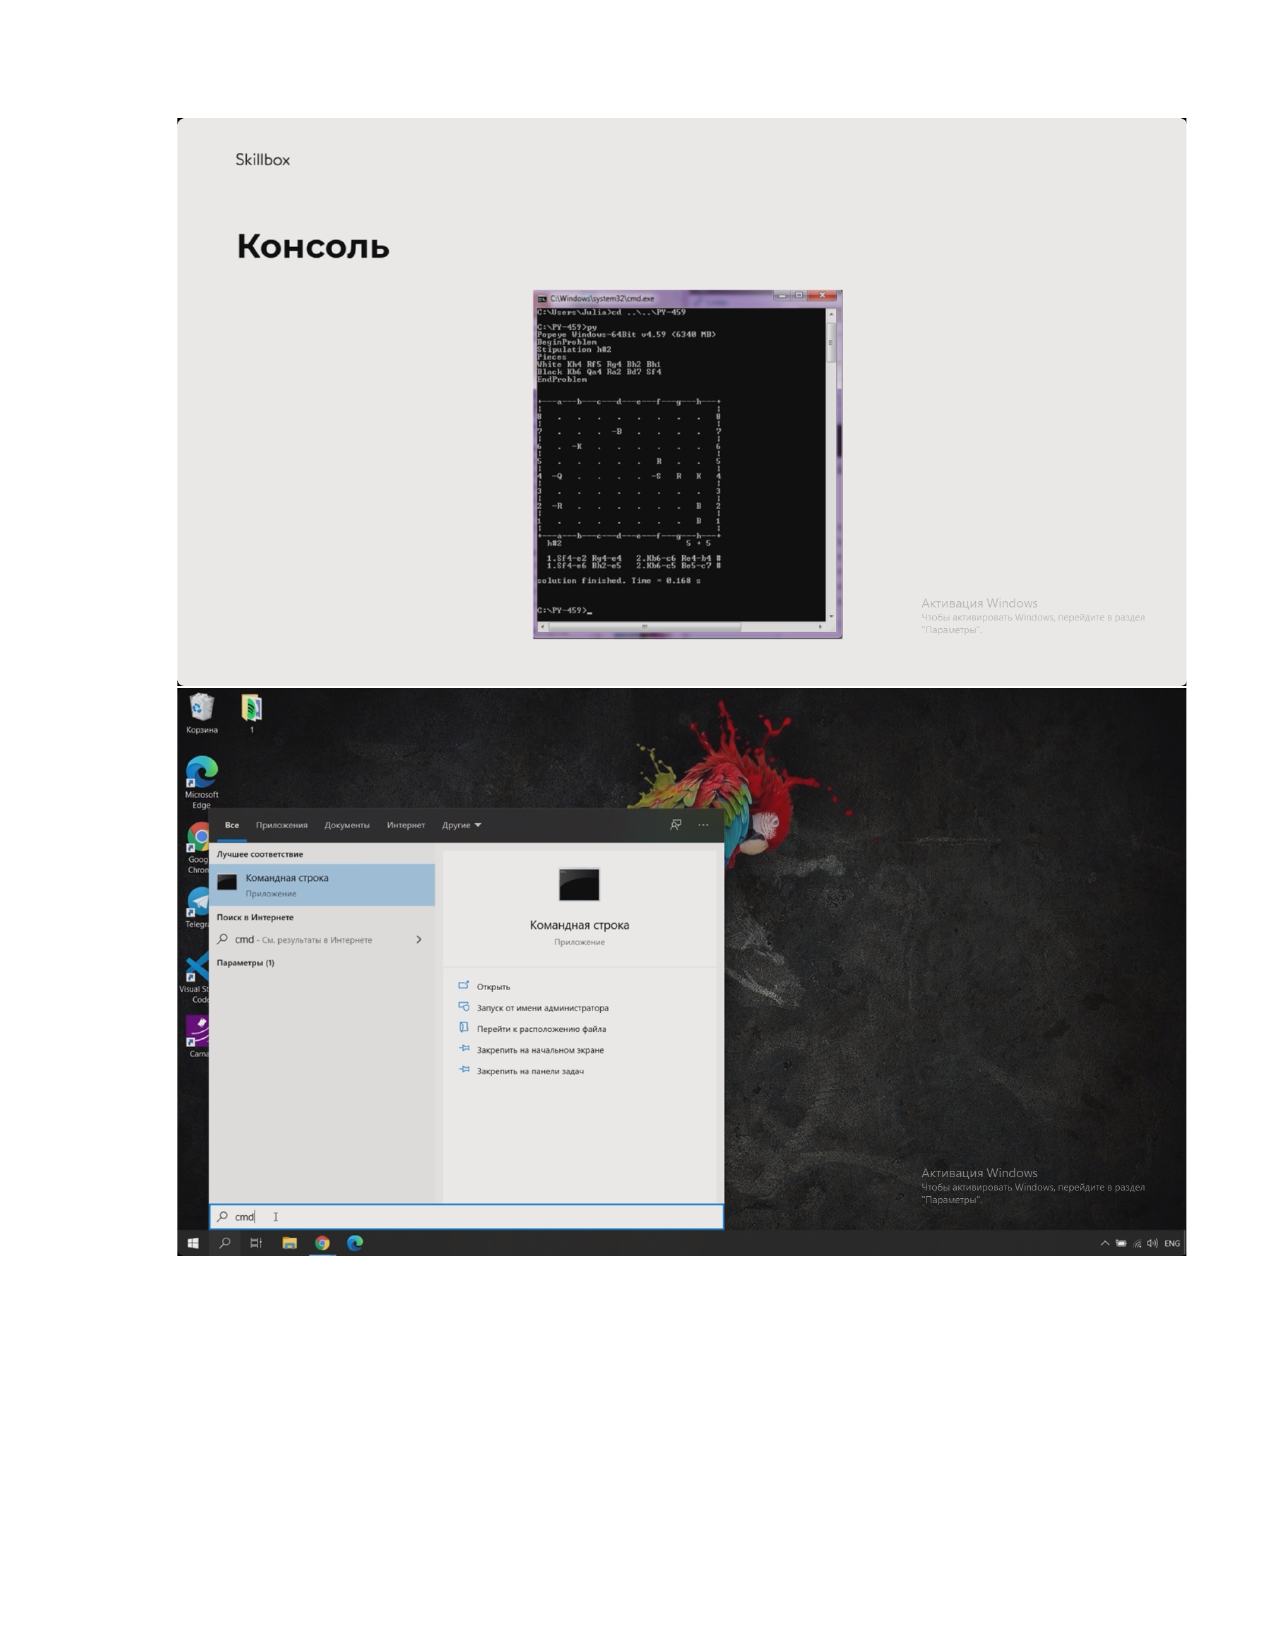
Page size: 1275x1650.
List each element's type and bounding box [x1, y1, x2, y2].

picture [177, 118, 1187, 686]
picture [177, 688, 1187, 1256]
